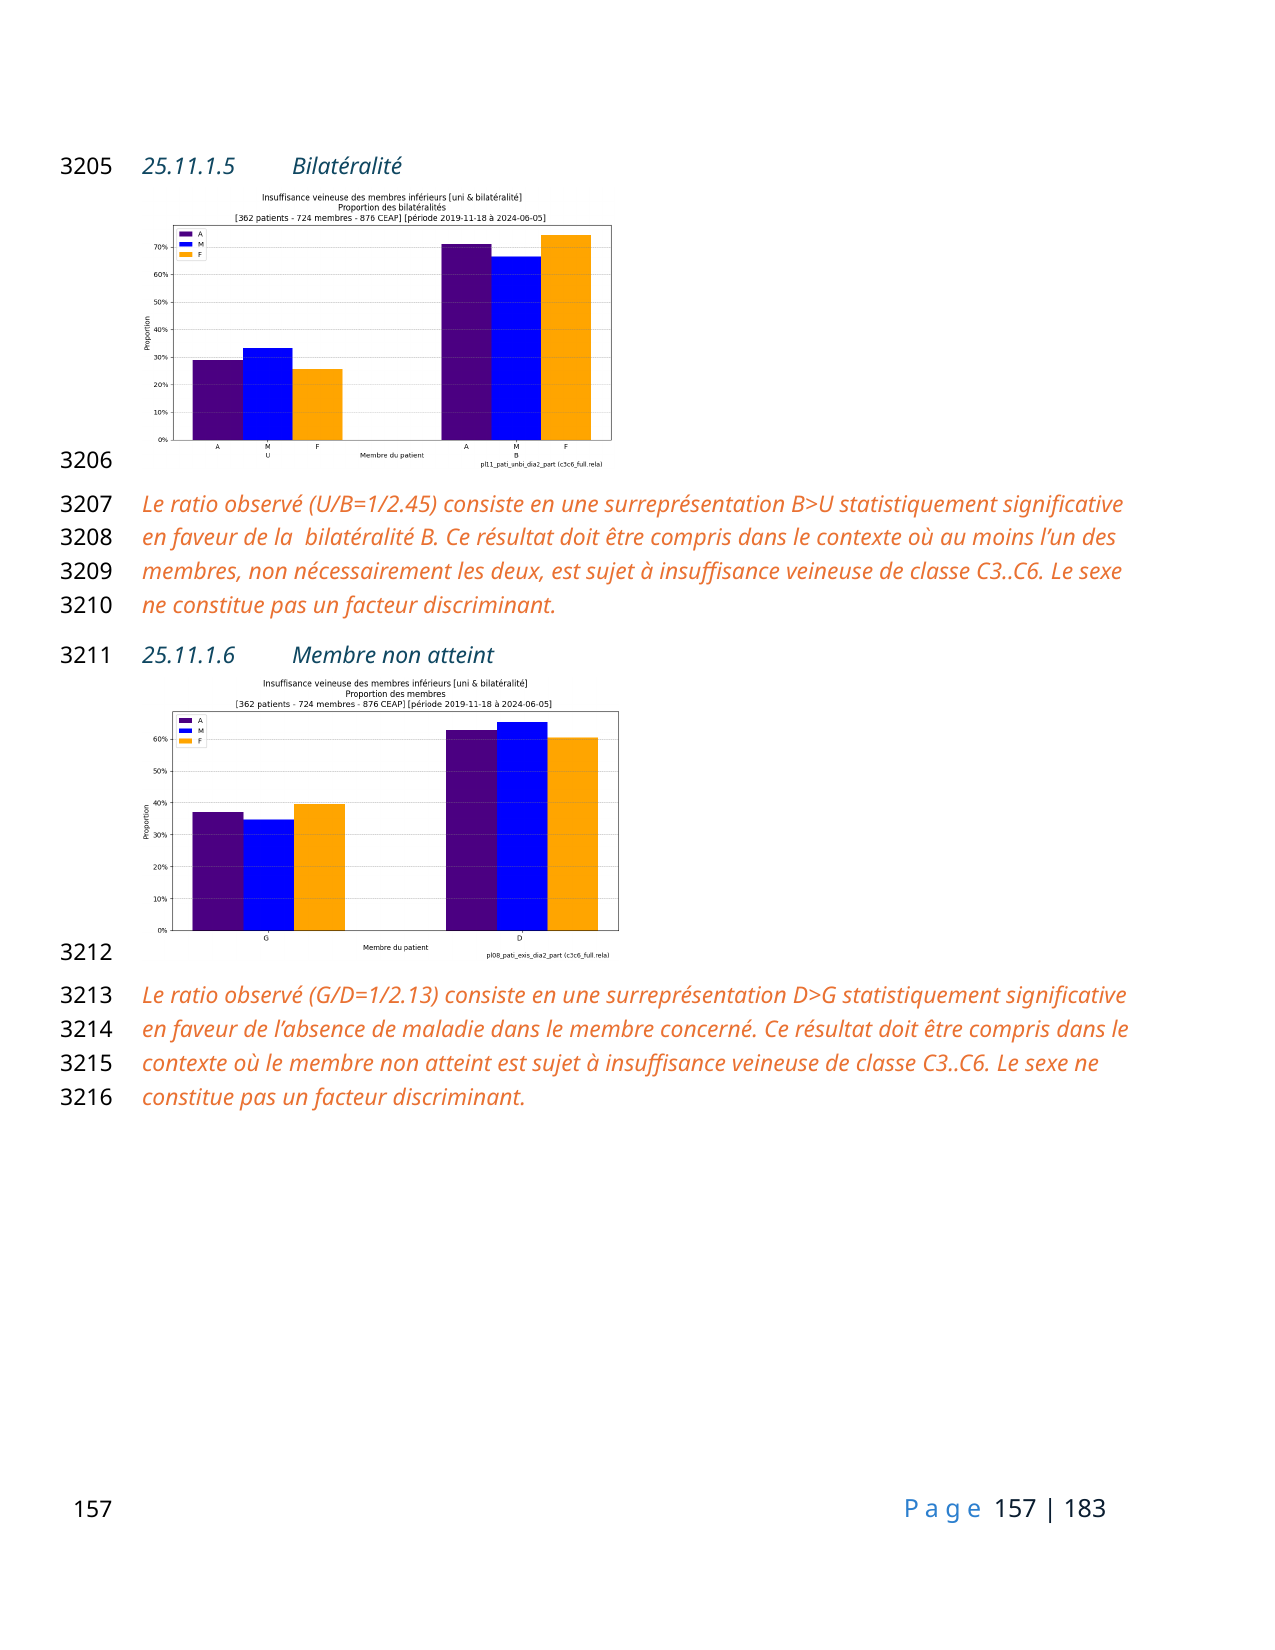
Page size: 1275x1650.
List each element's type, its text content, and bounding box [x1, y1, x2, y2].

text Le ratio observé (G/D=1/2.13) consiste en une surreprésentation D>G statistiquement significative en faveur de l’absence de maladie dans le membre concerné. Ce résultat doit être compris dans le contexte où le membre non atteint est sujet à insuffisance veineuse de classe C3..C6. Le sexe ne constitue pas un facteur discriminant. [142, 979, 1133, 1112]
picture [141, 677, 620, 961]
picture [141, 187, 615, 469]
text Le ratio observé (U/B=1/2.45) consiste en une surreprésentation B>U statistiquement significative en faveur de la bilatéralité B. Ce résultat doit être compris dans le contexte où au moins l’un des membres, non nécessairement les deux, est sujet à insuffisance veineuse de classe C3..C6. Le sexe ne constitue pas un facteur discriminant. [142, 487, 1133, 620]
subtitle Bilatéralité [142, 150, 1133, 181]
subtitle Membre non atteint [142, 639, 1133, 670]
